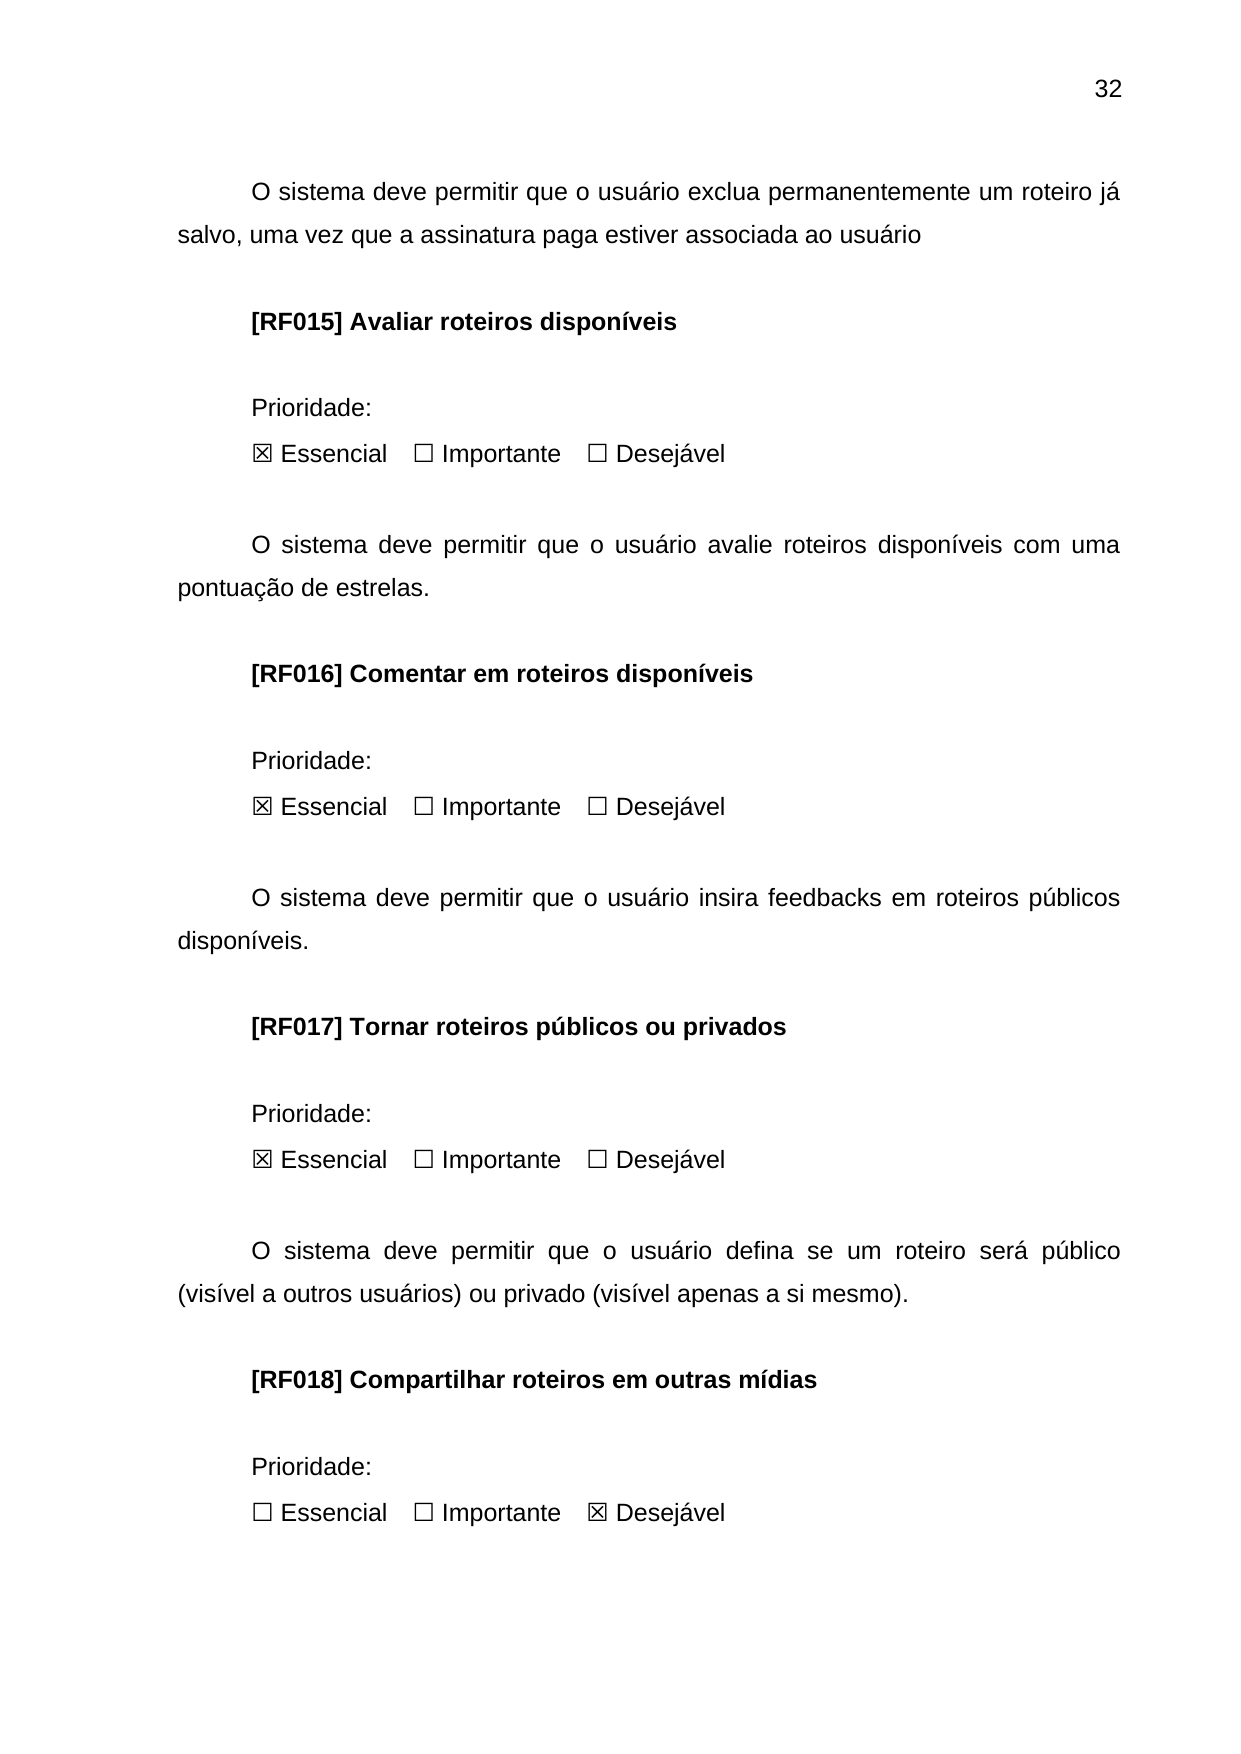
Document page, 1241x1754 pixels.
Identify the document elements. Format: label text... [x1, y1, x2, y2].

text Prioridade: [177, 1452, 1122, 1480]
text O sistema deve permitir que o usuário defina se um roteiro será público (visível a outros usuários) ou privado (visível apenas a si mesmo). [177, 1236, 1122, 1308]
text ☒ Essencial ☐ Importante ☐ Desejável [177, 789, 1122, 823]
text Prioridade: [177, 1099, 1122, 1127]
text [RF016] Comentar em roteiros disponíveis [177, 659, 1122, 688]
text [RF015] Avaliar roteiros disponíveis [177, 307, 1122, 335]
text O sistema deve permitir que o usuário avalie roteiros disponíveis com uma pontuação de estrelas. [177, 530, 1122, 602]
text [RF018] Compartilhar roteiros em outras mídias [177, 1365, 1122, 1394]
text Prioridade: [177, 746, 1122, 774]
text ☒ Essencial ☐ Importante ☐ Desejável [177, 1142, 1122, 1176]
text ☐ Essencial ☐ Importante ☒ Desejável [177, 1495, 1122, 1529]
text ☒ Essencial ☐ Importante ☐ Desejável [177, 436, 1122, 470]
text O sistema deve permitir que o usuário insira feedbacks em roteiros públicos disponíveis. [177, 883, 1122, 955]
text [RF017] Tornar roteiros públicos ou privados [177, 1012, 1122, 1041]
text O sistema deve permitir que o usuário exclua permanentemente um roteiro já salvo, uma vez que a assinatura paga estiver associada ao usuário [177, 177, 1122, 249]
text Prioridade: [177, 393, 1122, 422]
